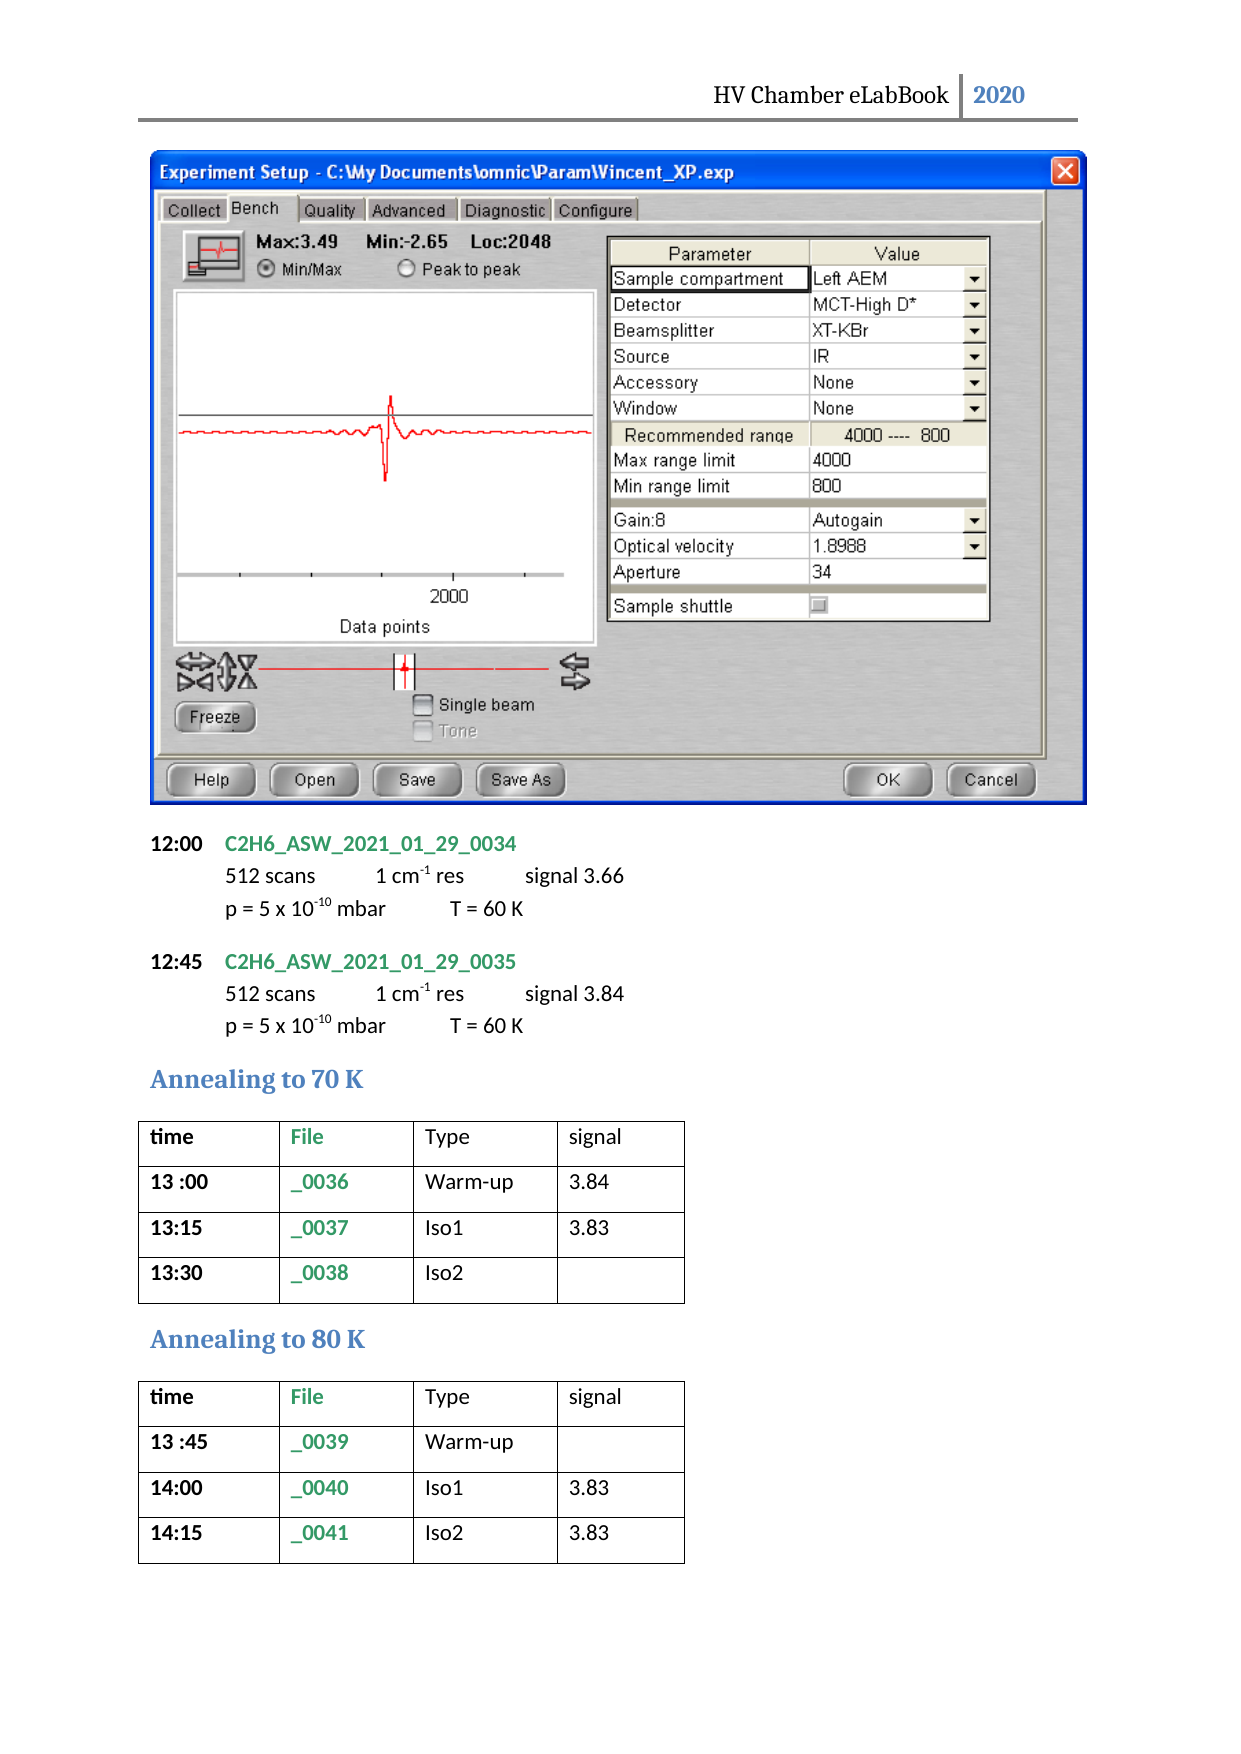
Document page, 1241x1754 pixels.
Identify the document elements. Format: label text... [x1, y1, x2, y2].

table_cell Warm-up [414, 1427, 557, 1472]
table_header File [280, 1382, 413, 1426]
text 12:00 C2H6_ASW_2021_01_29_0034 [150, 829, 1090, 857]
table_cell 14:00 [139, 1473, 279, 1517]
table_cell 13 :00 [139, 1167, 279, 1212]
table_cell _0037 [280, 1213, 413, 1257]
table_header signal [558, 1382, 684, 1426]
table_cell 13:30 [139, 1258, 279, 1302]
table_cell _0038 [280, 1258, 413, 1302]
table_cell 3.83 [558, 1473, 684, 1517]
table_header File [280, 1122, 413, 1166]
text 512 scans 1 cm-1 res signal 3.66 p = 5 x 10-10 mbar T = 60 K [225, 862, 1090, 922]
table_cell Iso1 [414, 1473, 557, 1517]
table_header Type [414, 1382, 557, 1426]
table_cell Warm-up [414, 1167, 557, 1212]
table_cell Iso1 [414, 1213, 557, 1257]
subtitle Annealing to 80 K [150, 1324, 1090, 1355]
text 512 scans 1 cm-1 res signal 3.84 p = 5 x 10-10 mbar T = 60 K [225, 979, 1090, 1039]
text 12:45 C2H6_ASW_2021_01_29_0035 [150, 947, 1090, 975]
table_cell _0040 [280, 1473, 413, 1517]
table_cell [558, 1258, 684, 1302]
table_cell _0036 [280, 1167, 413, 1212]
table_header time [139, 1382, 279, 1426]
table_cell 13 :45 [139, 1427, 279, 1472]
picture [150, 150, 1087, 805]
table_cell 14:15 [139, 1518, 279, 1562]
table_header Type [414, 1122, 557, 1166]
table_cell 3.83 [558, 1518, 684, 1562]
table_cell 3.84 [558, 1167, 684, 1212]
table_cell [558, 1427, 684, 1472]
table_cell 3.83 [558, 1213, 684, 1257]
table_cell 13:15 [139, 1213, 279, 1257]
table_cell _0039 [280, 1427, 413, 1472]
table_header time [139, 1122, 279, 1166]
table_cell Iso2 [414, 1518, 557, 1562]
table_header signal [558, 1122, 684, 1166]
subtitle Annealing to 70 K [150, 1064, 1090, 1095]
table_cell Iso2 [414, 1258, 557, 1302]
table_cell _0041 [280, 1518, 413, 1562]
